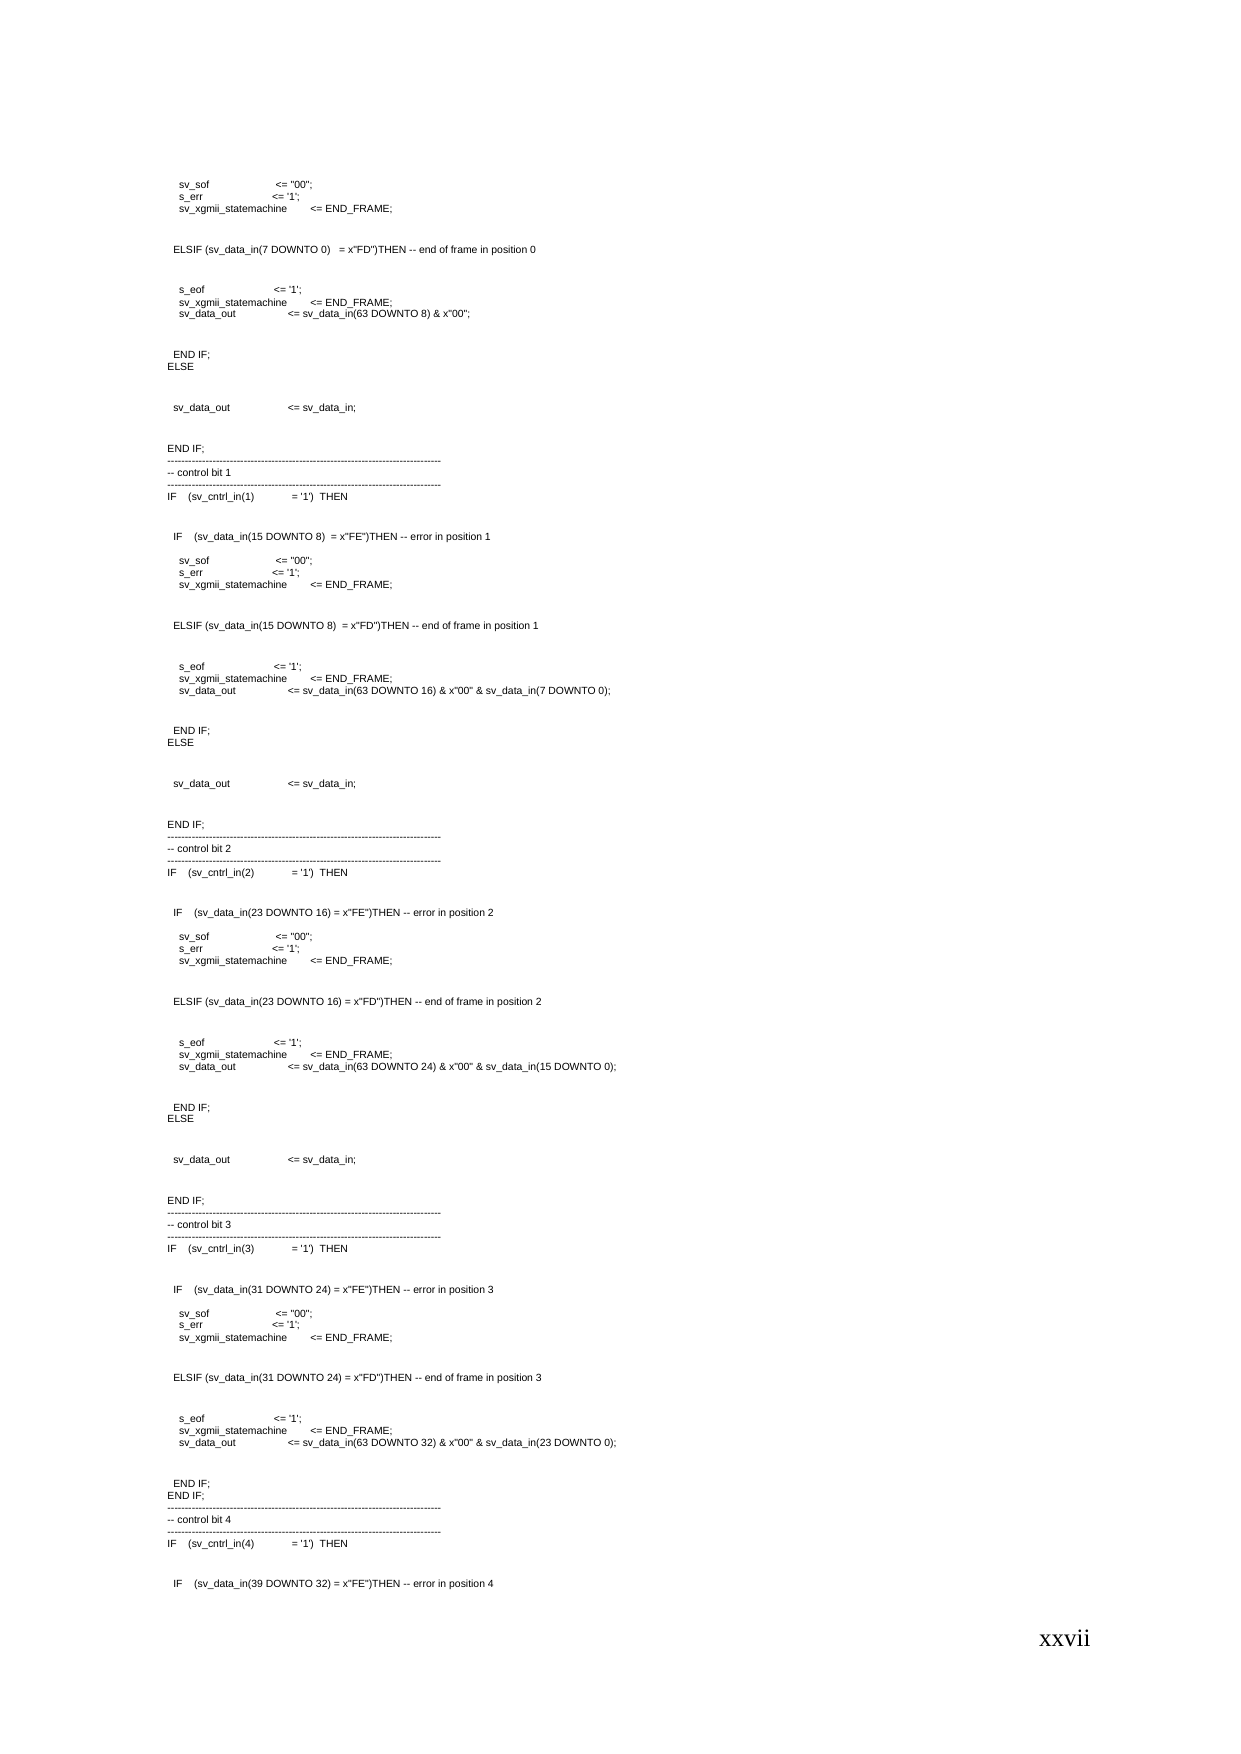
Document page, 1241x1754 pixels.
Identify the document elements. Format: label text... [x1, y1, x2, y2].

text END IF; [150, 1194, 1090, 1207]
text sv_xgmii_statemachine <= END_FRAME; [150, 1424, 1090, 1437]
text ELSIF (sv_data_in(15 DOWNTO 8) = x"FD")THEN -- end of frame in position 1 [150, 619, 1090, 632]
text -- control bit 3 [150, 1218, 1090, 1231]
